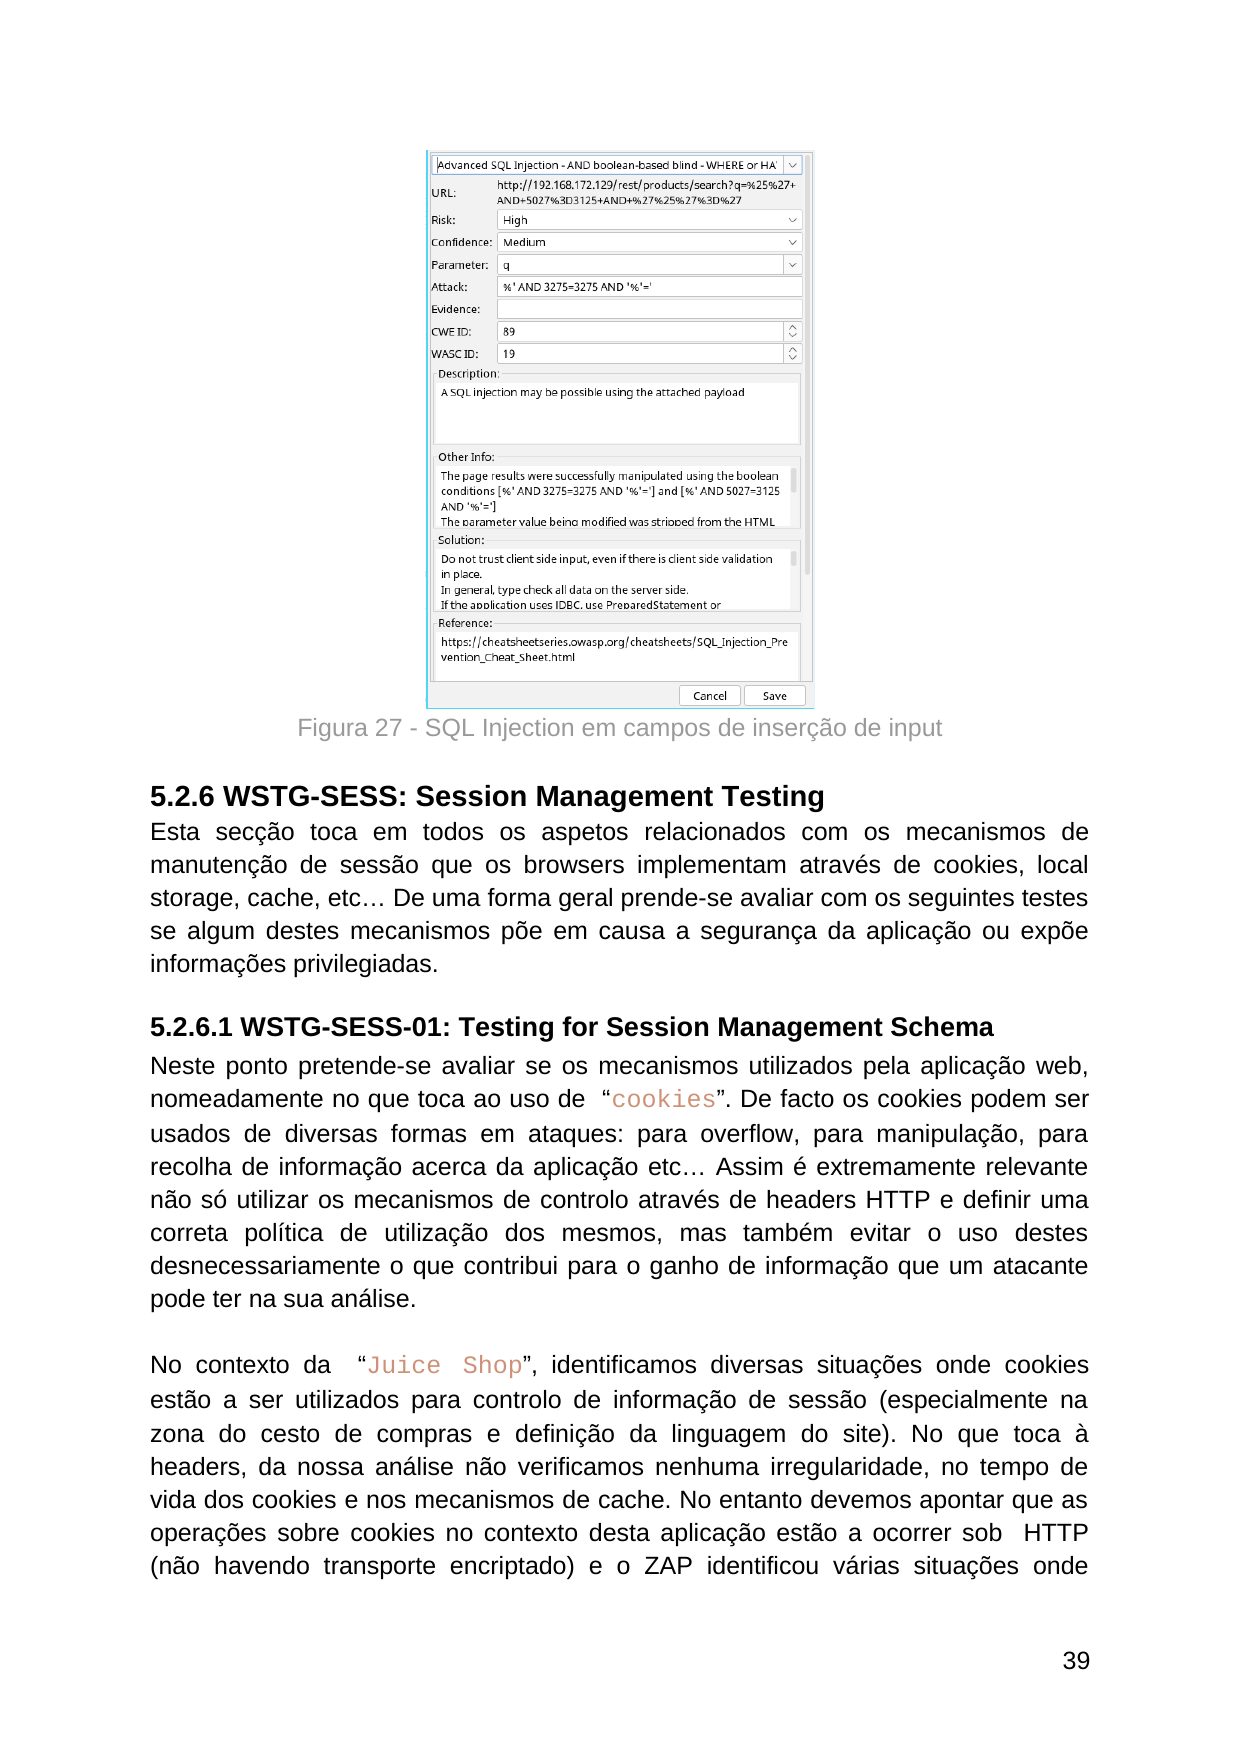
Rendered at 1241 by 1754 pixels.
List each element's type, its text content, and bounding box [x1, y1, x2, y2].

subtitle 5.2.6.1 WSTG-SESS-01: Testing for Session Management Schema [150, 1011, 1090, 1043]
subtitle 5.2.6 WSTG-SESS: Session Management Testing [150, 778, 1090, 812]
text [150, 1350, 1090, 1579]
text Figura 27 - SQL Injection em campos de inserção de input [150, 712, 1090, 741]
text Neste ponto pretende-se avaliar se os mecanismos utilizados pela aplicação web, nomeadamente no que toca ao uso de “cookies”. De facto os cookies podem ser usados de diversas formas em ataques: para overflow, para manipulação, para recolha de informação acerca da aplicação etc… Assim é extremamente relevante não só utilizar os mecanismos de controlo através de headers HTTP e definir uma correta política de utilização dos mesmos, mas também evitar o uso destes desnecessariamente o que contribui para o ganho de informação que um atacante pode ter na sua análise. [150, 1051, 1090, 1313]
text Esta secção toca em todos os aspetos relacionados com os mecanismos de manutenção de sessão que os browsers implementam através de cookies, local storage, cache, etc… De uma forma geral prende-se avaliar com os seguintes testes se algum destes mecanismos põe em causa a segurança da aplicação ou expõe informações privilegiadas. [150, 817, 1090, 978]
picture [425, 150, 815, 709]
